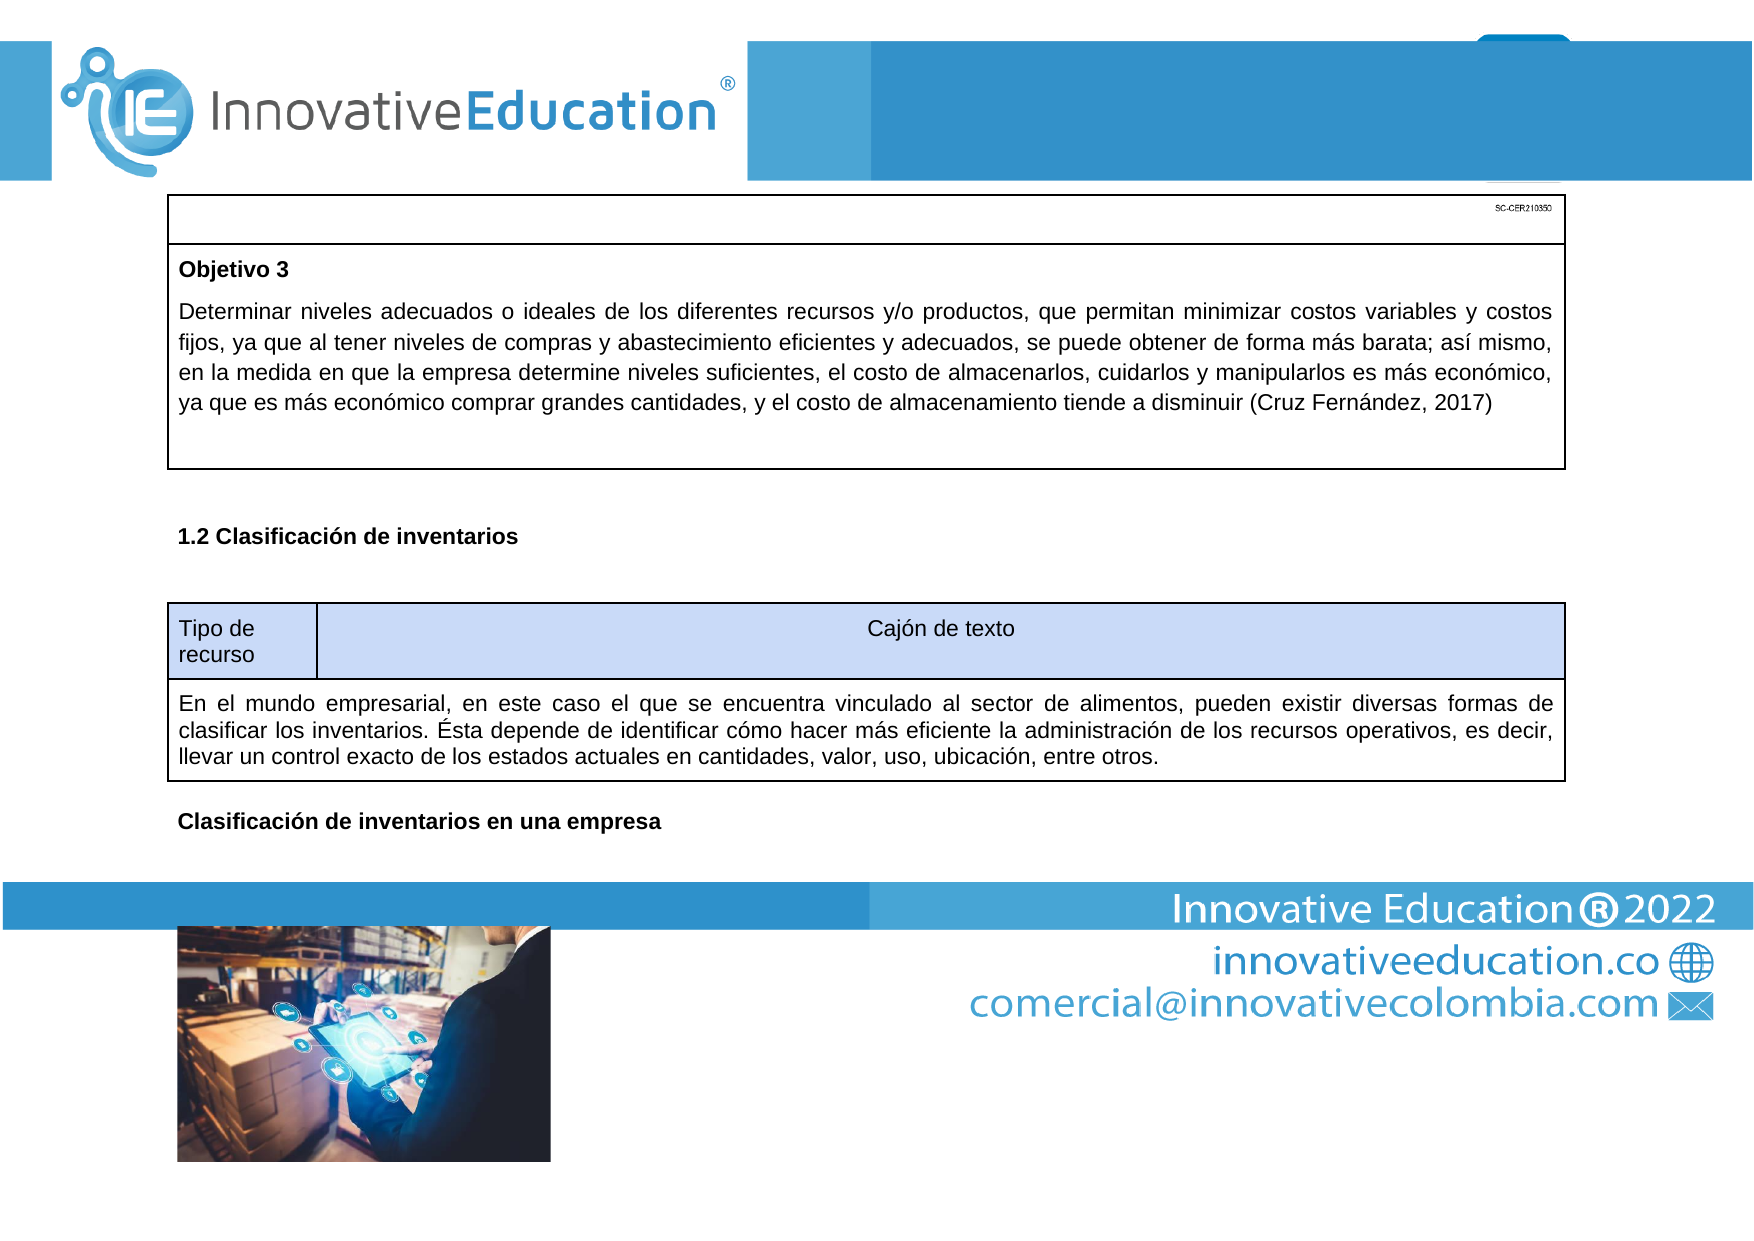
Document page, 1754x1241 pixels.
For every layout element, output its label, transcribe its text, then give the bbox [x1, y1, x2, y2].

text Clasificación de inventarios en una empresa [177, 808, 1577, 834]
table_cell En el mundo empresarial, en este caso el que se encuentra vinculado al sector de alimentos, pueden existir diversas formas de clasificar los inventarios. Ésta depende de identificar cómo hacer más eficiente la administración de los recursos operativos, es decir, llevar un control exacto de los estados actuales en cantidades, valor, uso, ubicación, entre otros. [169, 680, 1564, 780]
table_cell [169, 196, 1564, 243]
picture [2, 880, 1754, 1162]
table_header Cajón de texto [318, 604, 1564, 678]
text 1.2 Clasificación de inventarios [177, 523, 1577, 549]
table_cell Objetivo 3 Determinar niveles adecuados o ideales de los diferentes recursos y/o productos, que permitan minimizar costos variables y costos fijos, ya que al tener niveles de compras y abastecimiento eficientes y adecuados, se puede obtener de forma más barata; así mismo, en la medida en que la empresa determine niveles suficientes, el costo de almacenarlos, cuidarlos y manipularlos es más económico, ya que es más económico comprar grandes cantidades, y el costo de almacenamiento tiende a disminuir (Cruz Fernández, 2017) [169, 245, 1564, 468]
picture [0, 28, 1752, 214]
table_header Tipo de recurso [169, 604, 316, 678]
